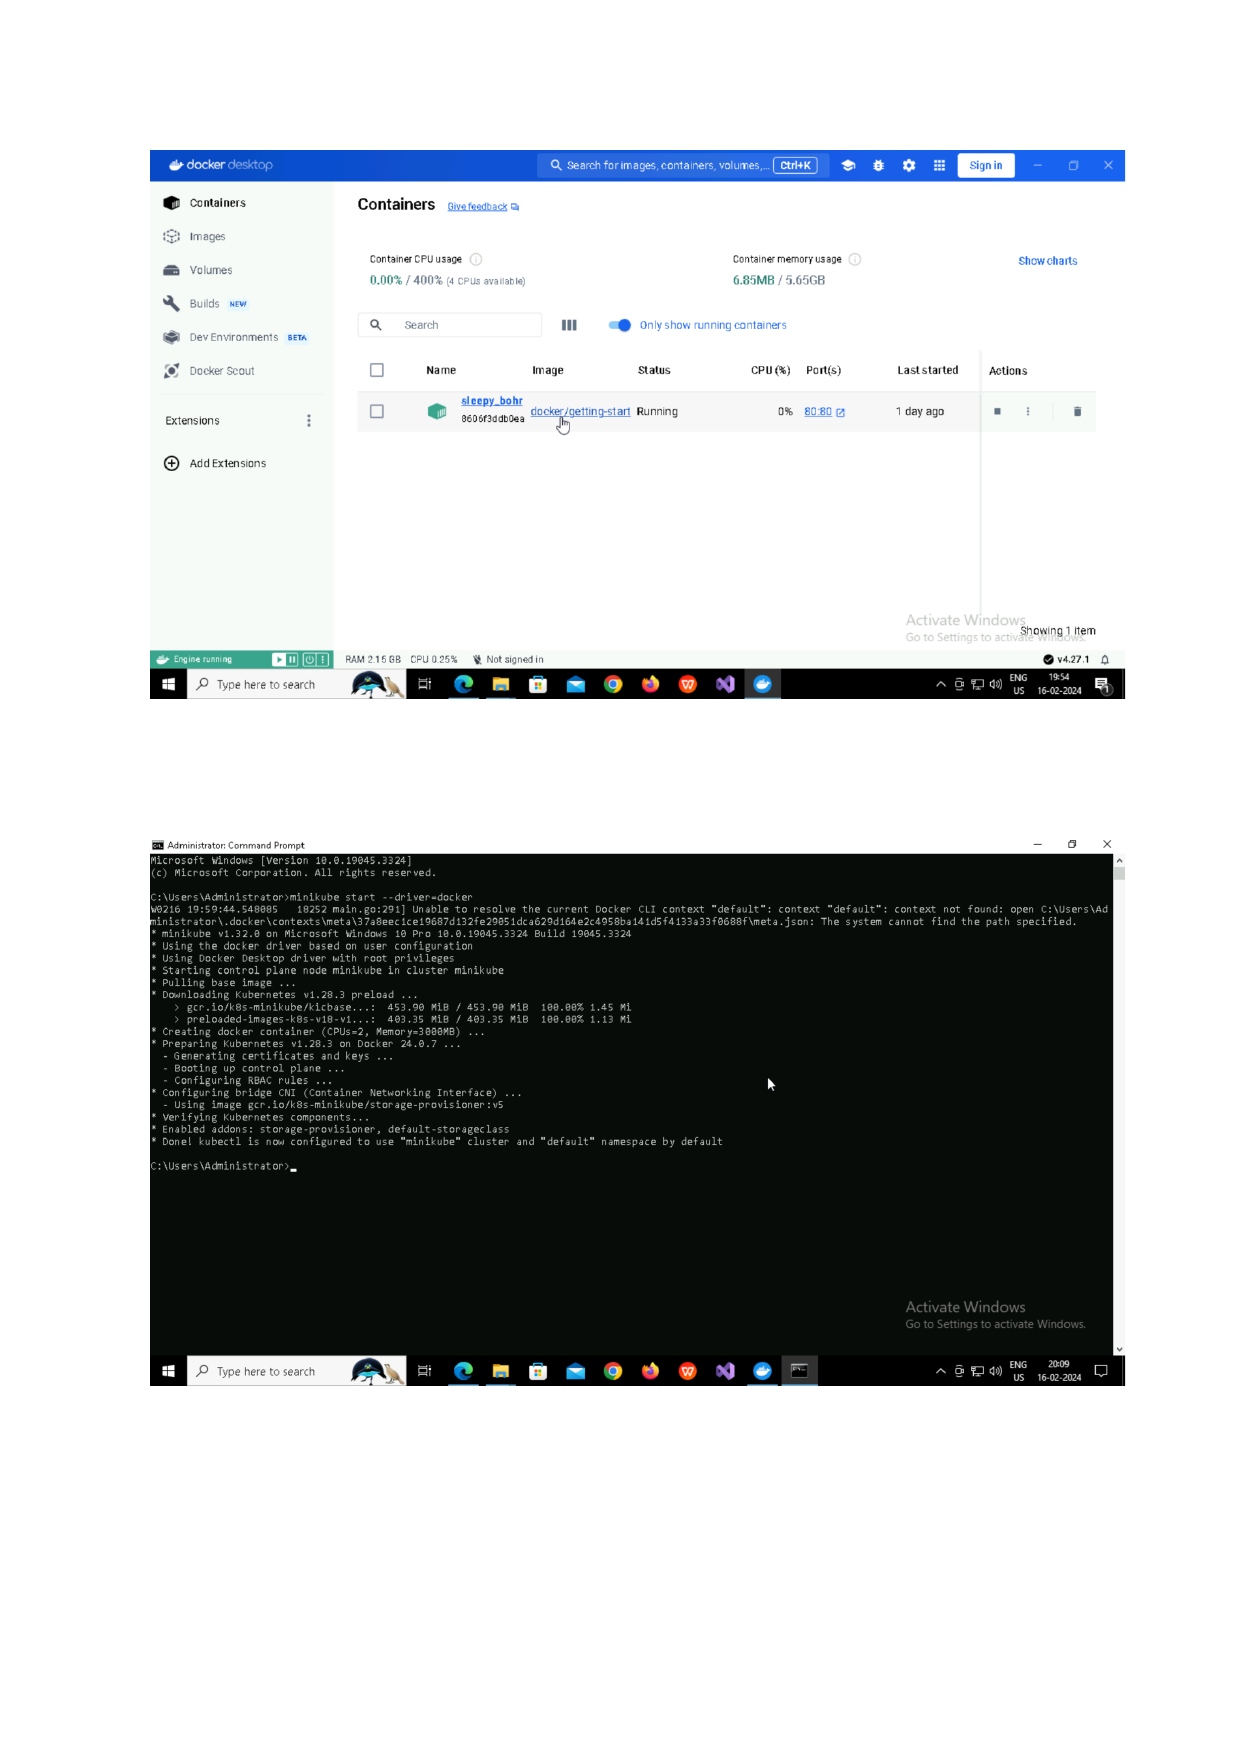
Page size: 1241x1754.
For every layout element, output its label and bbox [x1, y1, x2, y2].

picture [150, 150, 1125, 699]
picture [150, 836, 1125, 1386]
